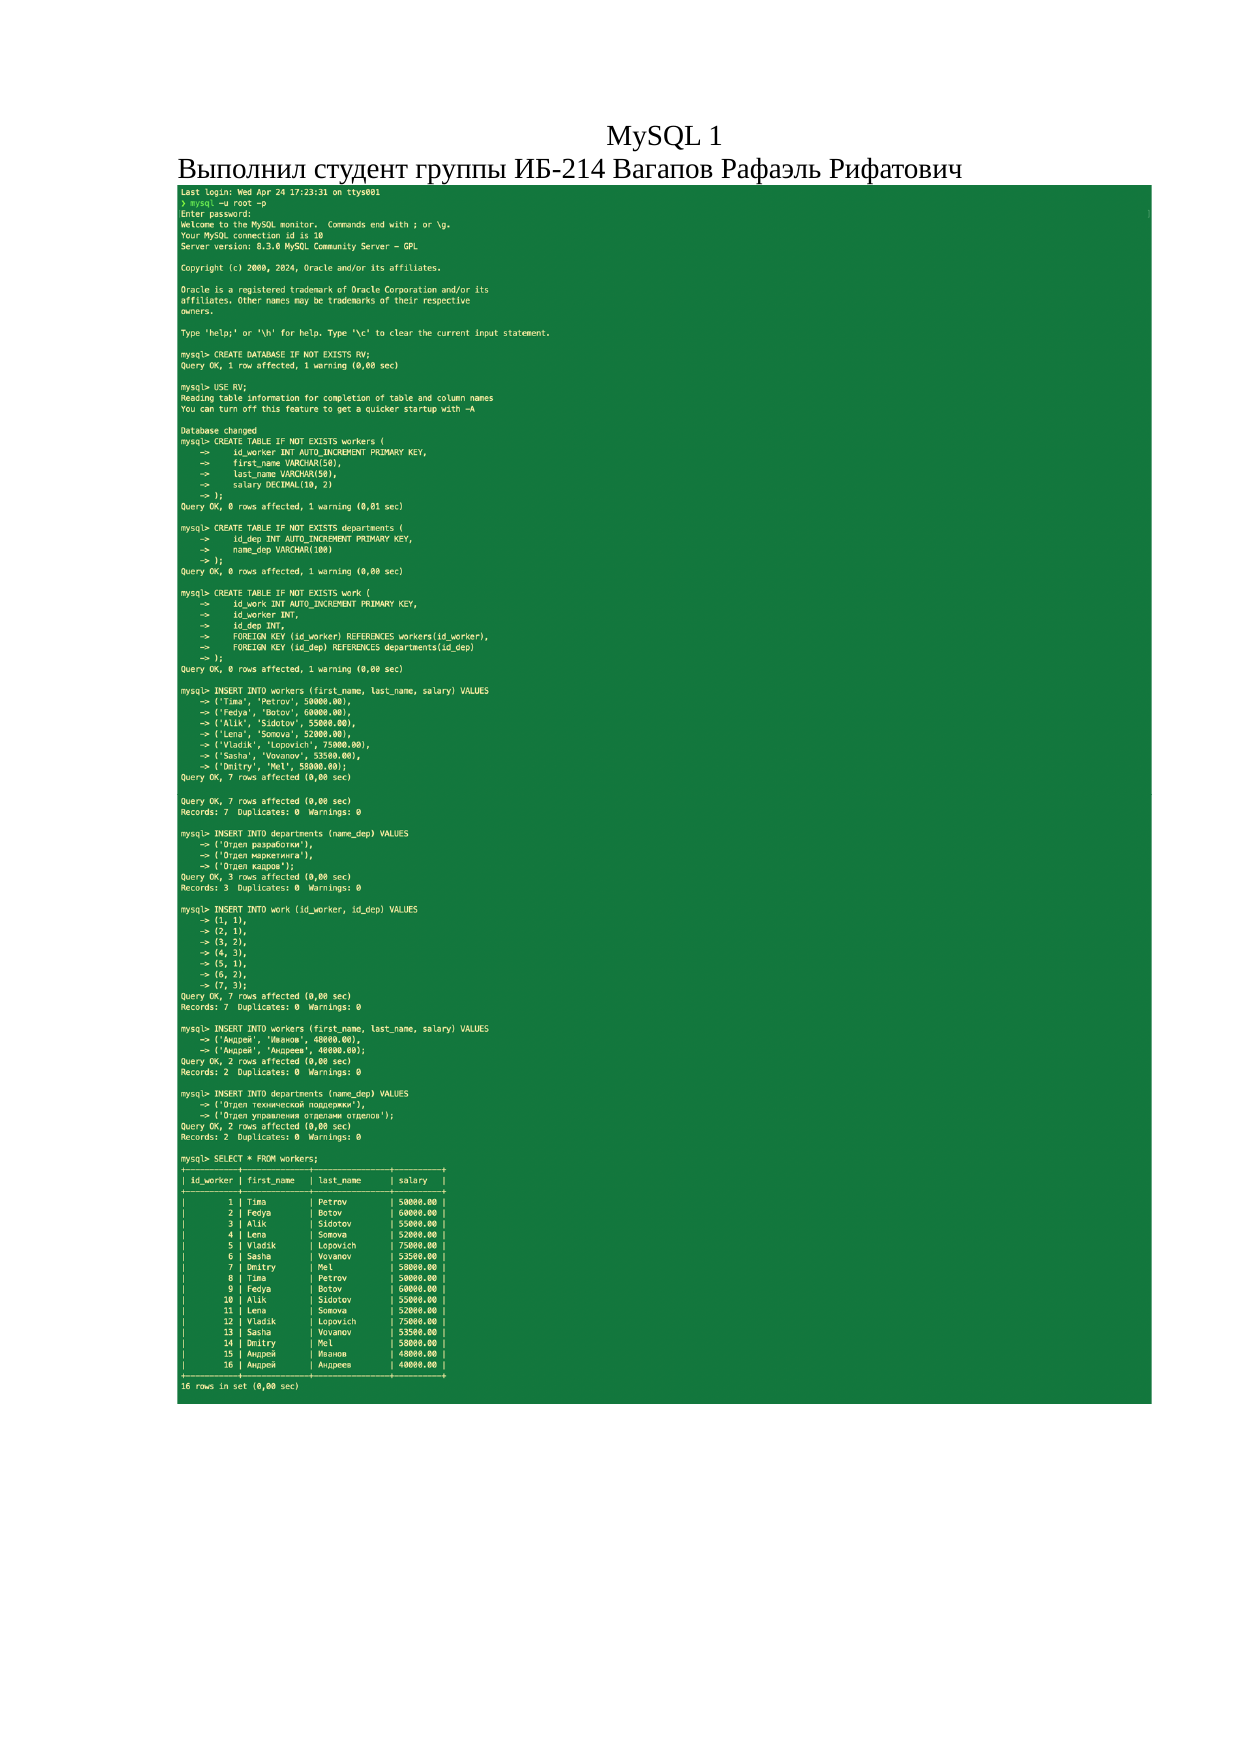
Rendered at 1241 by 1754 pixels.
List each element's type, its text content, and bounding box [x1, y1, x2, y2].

text Выполнил студент группы ИБ-214 Вагапов Рафаэль Рифатович [177, 152, 1152, 185]
picture [177, 185, 1152, 1404]
text MySQL 1 [177, 118, 1152, 152]
